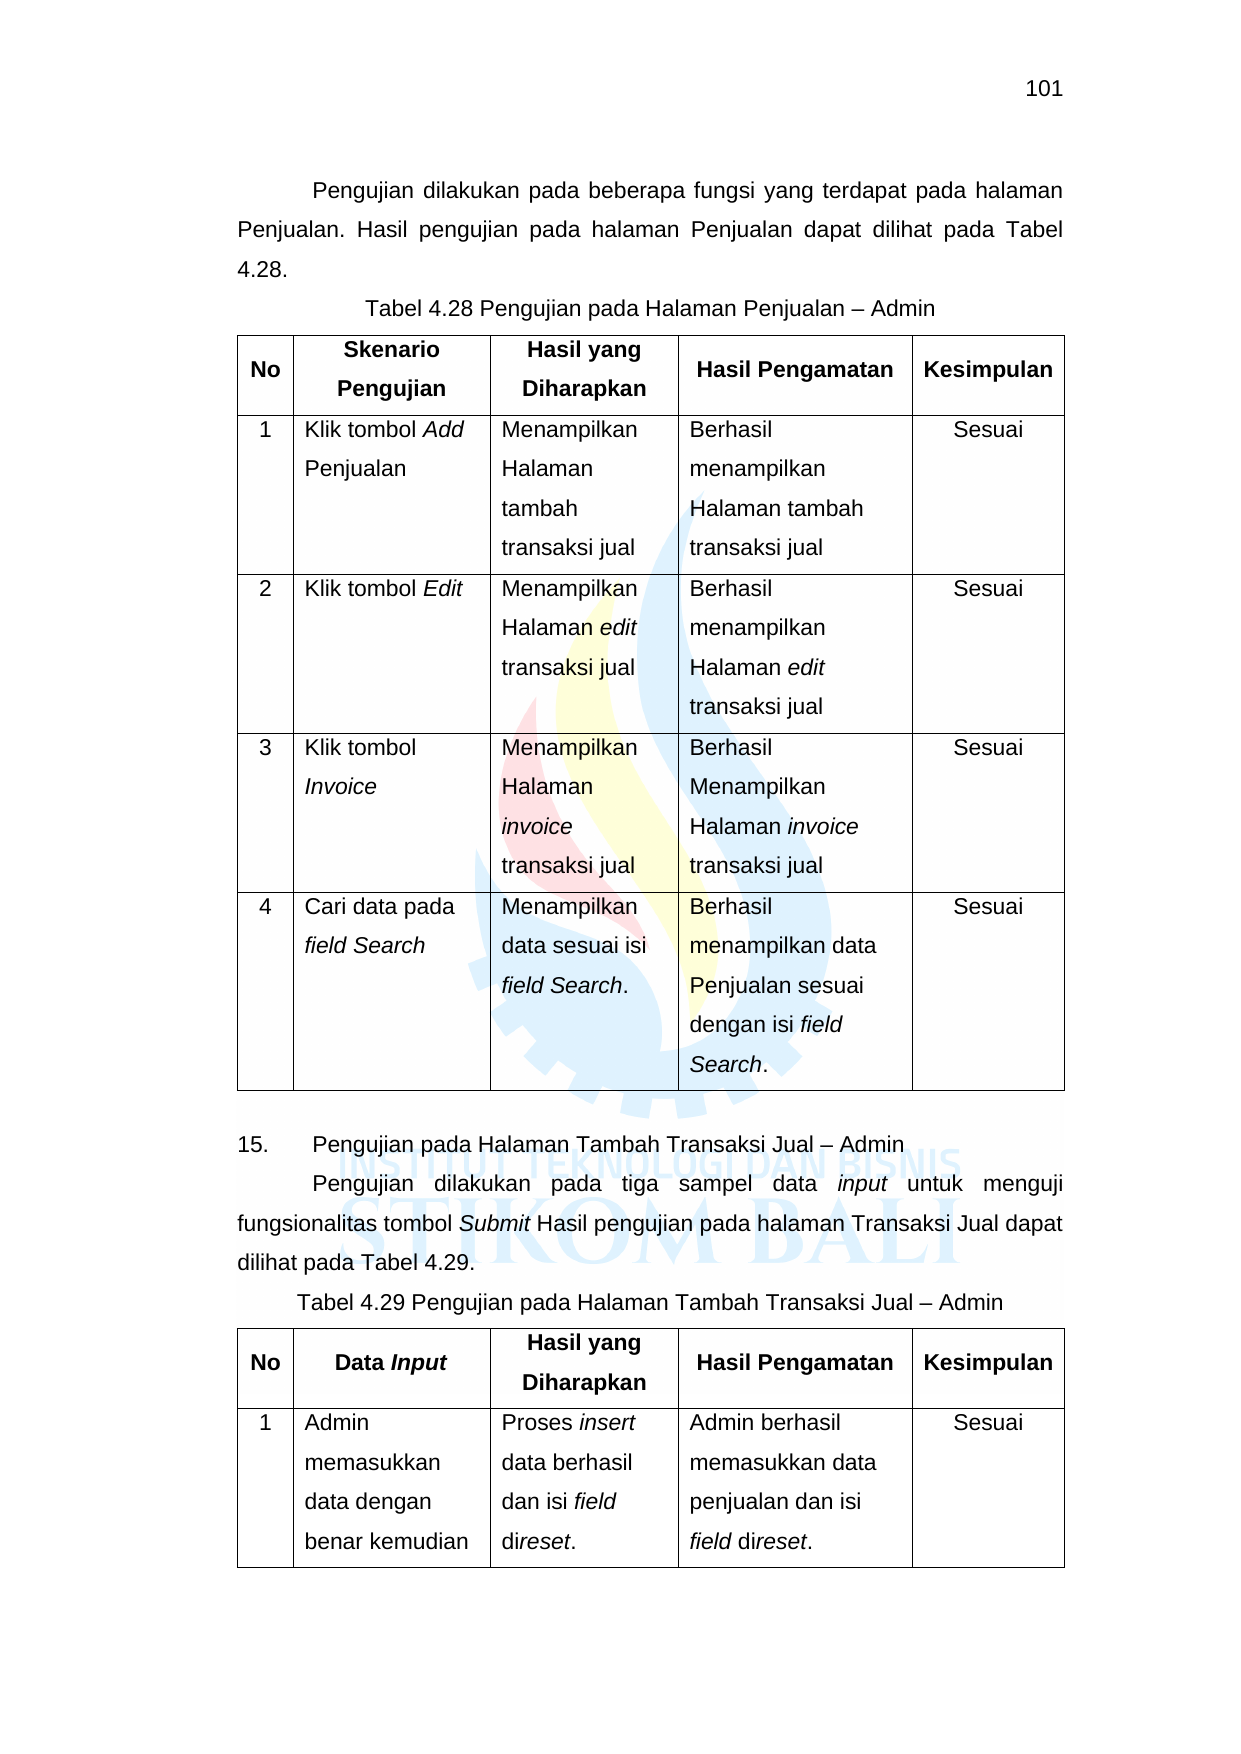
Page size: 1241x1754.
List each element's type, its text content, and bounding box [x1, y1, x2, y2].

table_cell Sesuai [913, 734, 1064, 892]
table_cell 3 [238, 734, 293, 892]
table_cell Klik tombol Invoice [294, 734, 490, 892]
table_header Hasil Pengamatan [679, 1329, 912, 1408]
table_cell Menampilkan data sesuai isi field Search. [491, 893, 678, 1090]
table_cell Cari data pada field Search [294, 893, 490, 1090]
table_cell Proses insert data berhasil dan isi field direset. [491, 1409, 678, 1567]
table_header No [238, 1329, 293, 1408]
table_cell Berhasil menampilkan Halaman edit transaksi jual [679, 575, 912, 733]
table_header Hasil Pengamatan [679, 336, 912, 415]
text Tabel 4.28 Pengujian pada Halaman Penjualan – Admin [237, 295, 1063, 322]
table_cell Berhasil menampilkan data Penjualan sesuai dengan isi field Search. [679, 893, 912, 1090]
table_cell Menampilkan Halaman edit transaksi jual [491, 575, 678, 733]
table_header Data Input [294, 1329, 490, 1408]
table_header Hasil yang Diharapkan [491, 336, 678, 415]
table_cell Berhasil Menampilkan Halaman invoice transaksi jual [679, 734, 912, 892]
table_cell 2 [238, 575, 293, 733]
table_cell Admin memasukkan data dengan benar kemudian tekan tombol Submit. [294, 1409, 490, 1567]
table_cell Sesuai [913, 893, 1064, 1090]
table_header Skenario Pengujian [294, 336, 490, 415]
text Tabel 4.29 Pengujian pada Halaman Tambah Transaksi Jual – Admin [237, 1289, 1063, 1315]
text Pengujian dilakukan pada beberapa fungsi yang terdapat pada halaman Penjualan. Hasil pengujian pada halaman Penjualan dapat dilihat pada Tabel 4.28. [237, 177, 1063, 282]
list Pengujian pada Halaman Tambah Transaksi Jual – Admin [237, 1131, 1063, 1157]
table_cell Menampilkan Halaman invoice transaksi jual [491, 734, 678, 892]
table_cell Menampilkan Halaman tambah transaksi jual [491, 416, 678, 574]
table_header Kesimpulan [913, 336, 1064, 415]
text Pengujian dilakukan pada tiga sampel data input untuk menguji fungsionalitas tombol Submit Hasil pengujian pada halaman Transaksi Jual dapat dilihat pada Tabel 4.29. [237, 1170, 1063, 1276]
table_cell Klik tombol Add Penjualan [294, 416, 490, 574]
table_cell 1 [238, 1409, 293, 1567]
table_cell Sesuai [913, 416, 1064, 574]
table_cell 4 [238, 893, 293, 1090]
table_cell Sesuai [913, 1409, 1064, 1567]
table_header Kesimpulan [913, 1329, 1064, 1408]
table_header Hasil yang Diharapkan [491, 1329, 678, 1408]
table_cell Klik tombol Edit [294, 575, 490, 733]
table_cell Admin berhasil memasukkan data penjualan dan isi field direset. [679, 1409, 912, 1567]
table_cell Sesuai [913, 575, 1064, 733]
table_cell Berhasil menampilkan Halaman tambah transaksi jual [679, 416, 912, 574]
table_header No [238, 336, 293, 415]
table_cell 1 [238, 416, 293, 574]
